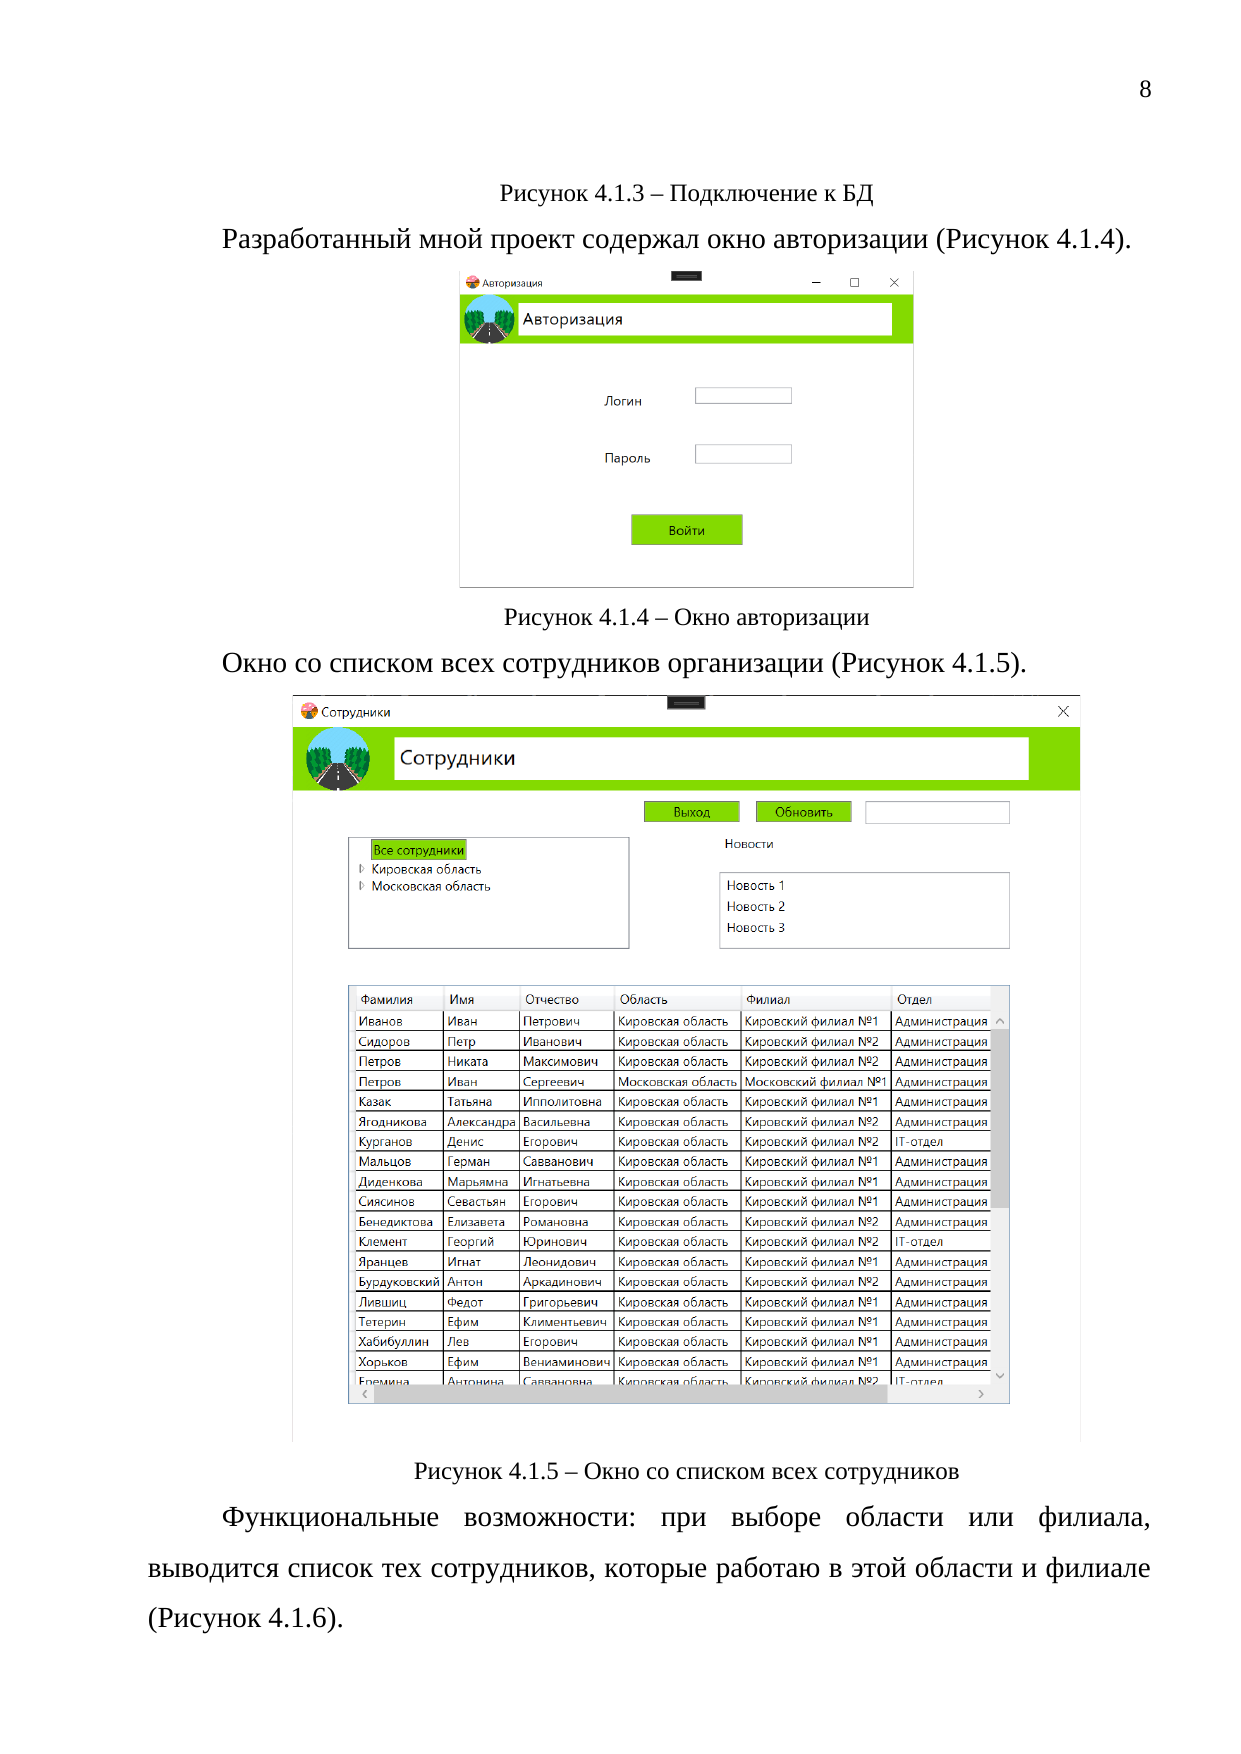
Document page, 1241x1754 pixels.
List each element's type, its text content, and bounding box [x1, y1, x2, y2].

picture [459, 271, 914, 588]
text Рисунок 4.1.3 – Подключение к БД [148, 178, 1152, 206]
picture [292, 695, 1081, 1442]
text Рисунок 4.1.5 – Окно со списком всех сотрудников [148, 1456, 1152, 1485]
text Функциональные возможности: при выборе области или филиала, выводится список тех сотрудников, которые работаю в этой области и филиале (Рисунок 4.1.6). [148, 1499, 1152, 1634]
text Разработанный мной проект содержал окно авторизации (Рисунок 4.1.4). [148, 221, 1152, 254]
text Рисунок 4.1.4 – Окно авторизации [148, 602, 1152, 631]
text Окно со списком всех сотрудников организации (Рисунок 4.1.5). [148, 645, 1152, 679]
